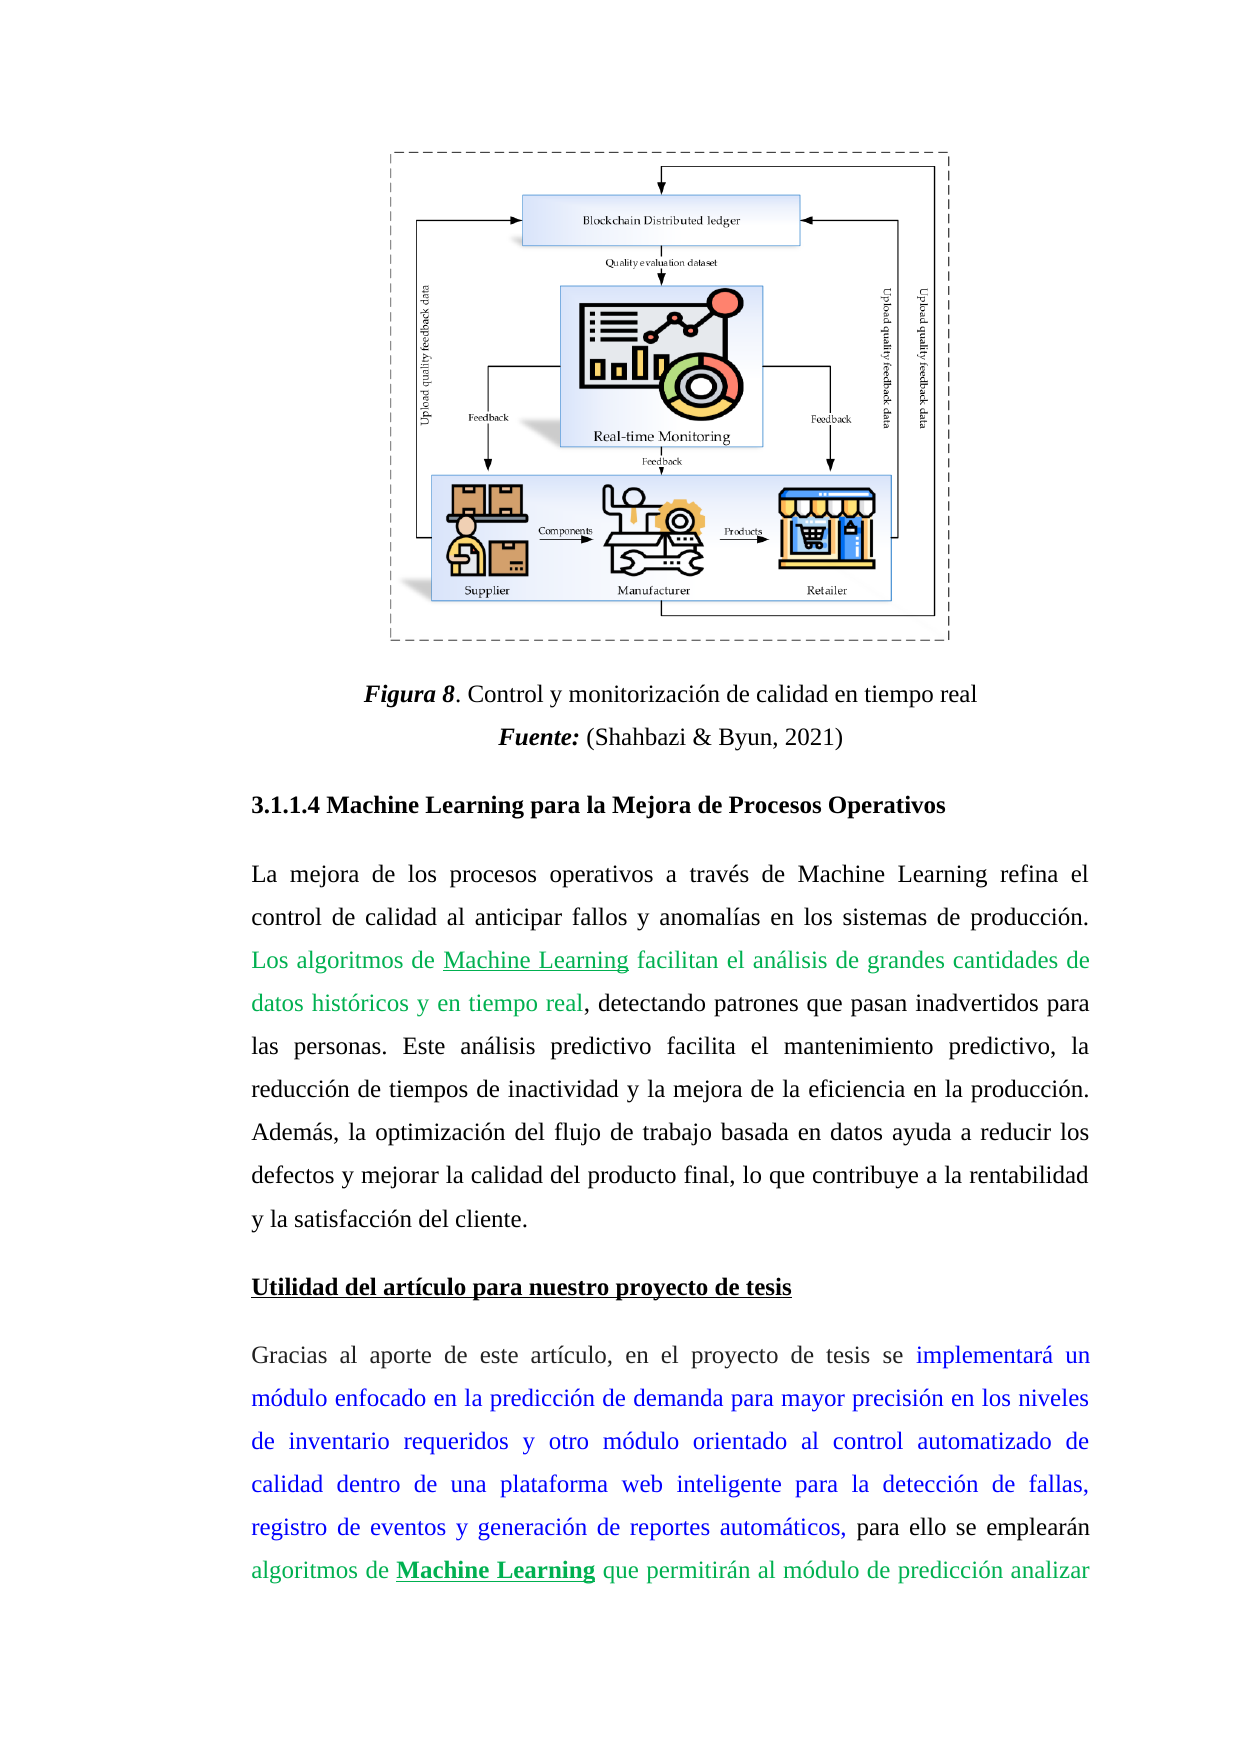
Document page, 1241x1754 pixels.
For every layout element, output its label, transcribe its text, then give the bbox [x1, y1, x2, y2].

text 3.1.1.4 Machine Learning para la Mejora de Procesos Operativos [251, 791, 1090, 819]
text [251, 1340, 1090, 1584]
text Utilidad del artículo para nuestro proyecto de tesis [251, 1272, 1090, 1301]
text La mejora de los procesos operativos a través de Machine Learning refina el control de calidad al anticipar fallos y anomalías en los sistemas de producción. Los algoritmos de Machine Learning facilitan el análisis de grandes cantidades de datos históricos y en tiempo real, detectando patrones que pasan inadvertidos para las personas. Este análisis predictivo facilita el mantenimiento predictivo, la reducción de tiempos de inactividad y la mejora de la eficiencia en la producción. Además, la optimización del flujo de trabajo basada en datos ayuda a reducir los defectos y mejorar la calidad del producto final, lo que contribuye a la rentabilidad y la satisfacción del cliente. [251, 859, 1090, 1232]
text Fuente: (Shahbazi & Byun, 2021) [251, 722, 1090, 751]
picture [388, 150, 953, 642]
text Figura 8. Control y monitorización de calidad en tiempo real [251, 679, 1090, 708]
